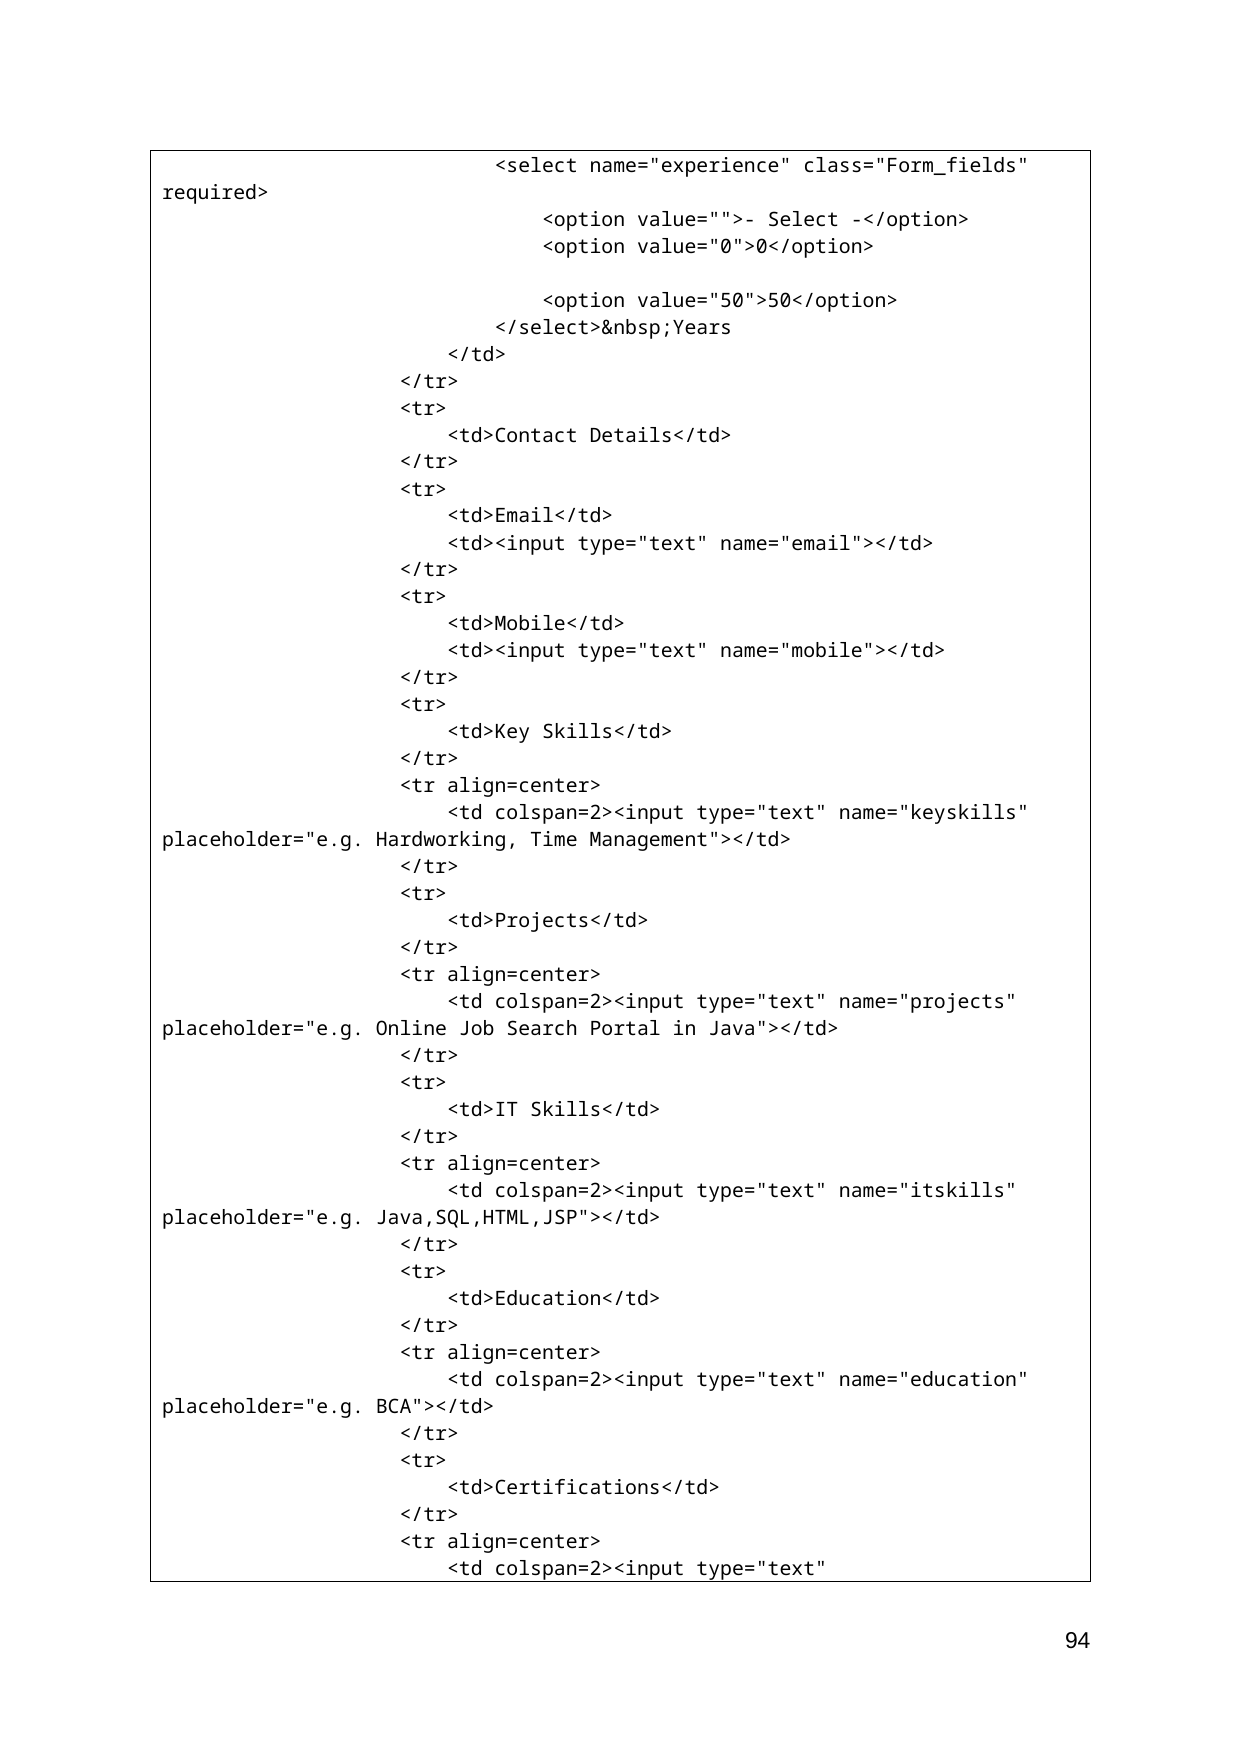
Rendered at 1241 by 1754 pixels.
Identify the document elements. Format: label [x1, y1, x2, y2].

table_cell [151, 151, 1090, 1581]
